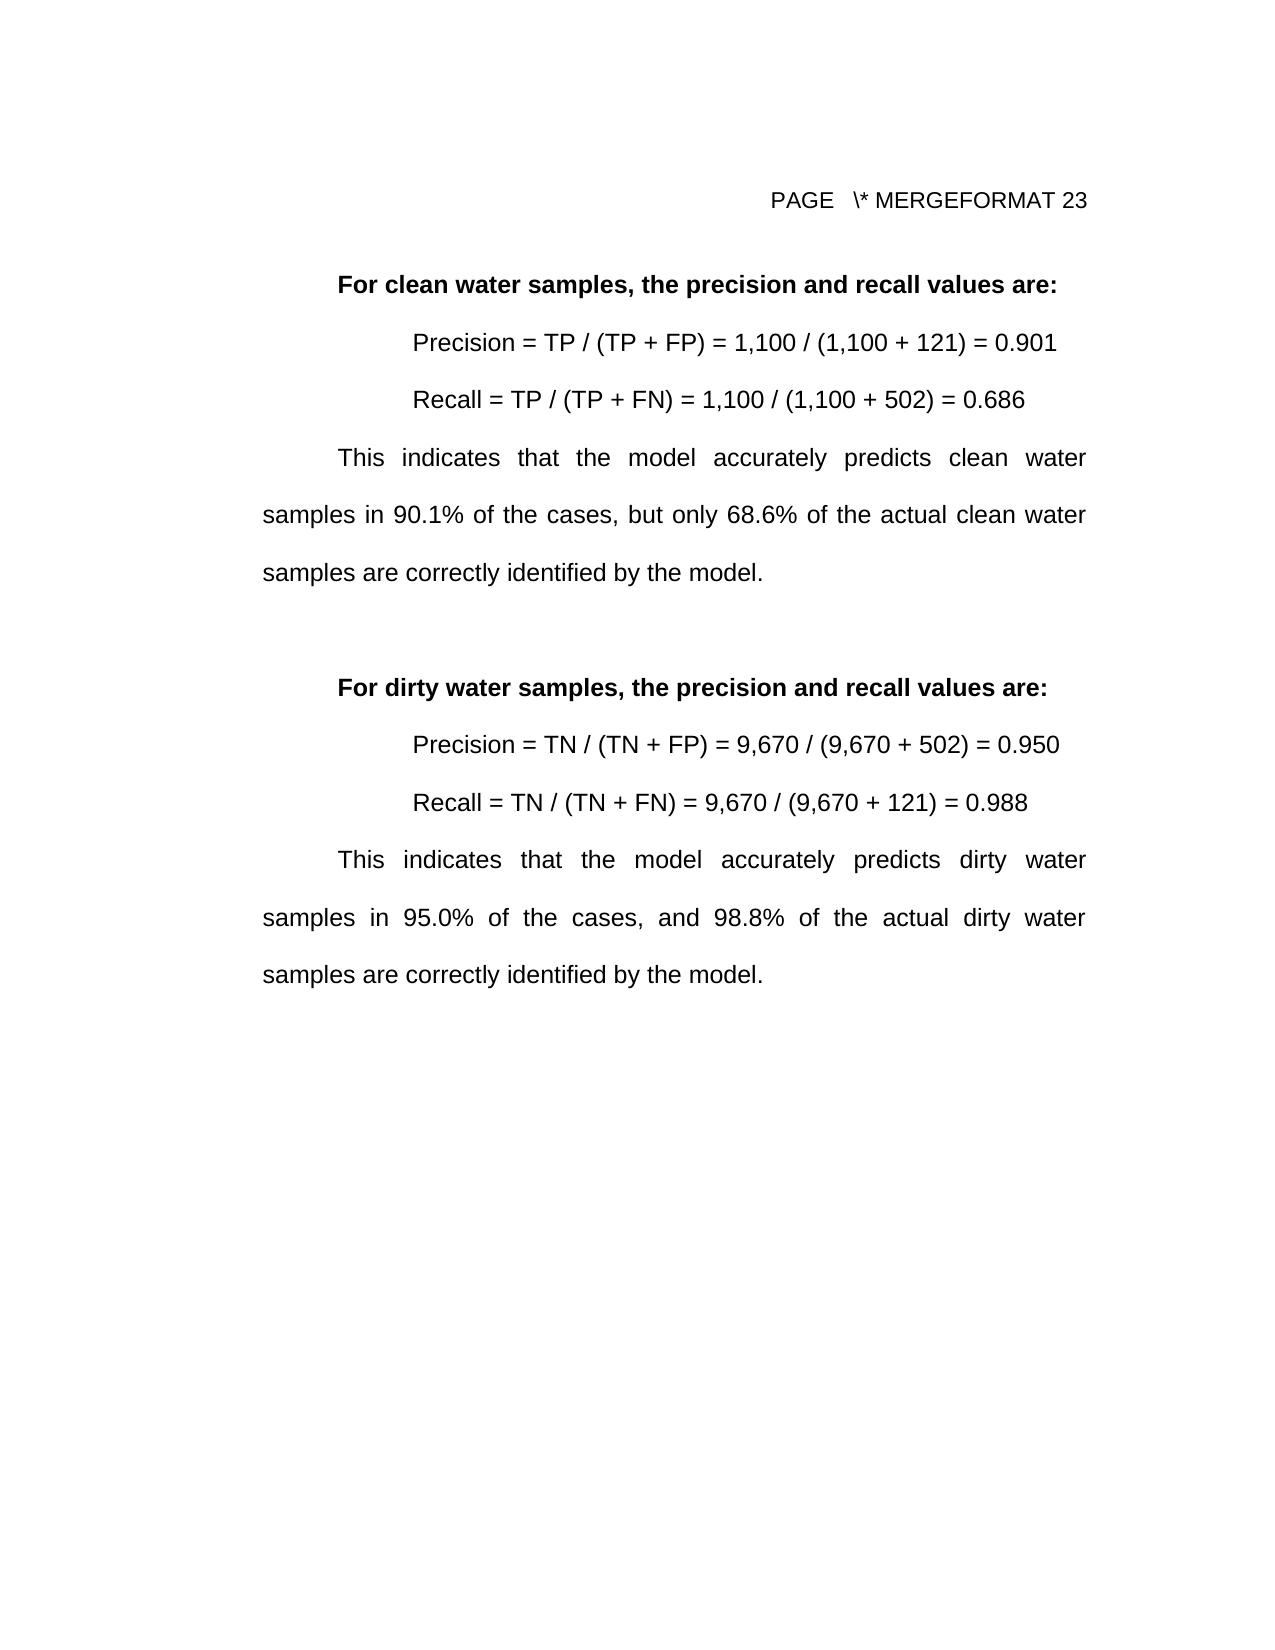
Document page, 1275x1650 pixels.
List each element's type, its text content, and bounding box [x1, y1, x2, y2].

text Precision = TN / (TN + FP) = 9,670 / (9,670 + 502) = 0.950 [337, 730, 1087, 759]
text Recall = TN / (TN + FN) = 9,670 / (9,670 + 121) = 0.988 [337, 787, 1087, 816]
text Precision = TP / (TP + FP) = 1,100 / (1,100 + 121) = 0.901 [337, 327, 1087, 356]
text This indicates that the model accurately predicts dirty water samples in 95.0% of the cases, and 98.8% of the actual dirty water samples are correctly identified by the model. [262, 845, 1087, 989]
text This indicates that the model accurately predicts clean water samples in 90.1% of the cases, but only 68.6% of the actual clean water samples are correctly identified by the model. [262, 442, 1087, 586]
text For clean water samples, the precision and recall values are: [262, 270, 1087, 299]
text For dirty water samples, the precision and recall values are: [262, 672, 1087, 701]
text Recall = TP / (TP + FN) = 1,100 / (1,100 + 502) = 0.686 [337, 385, 1087, 414]
